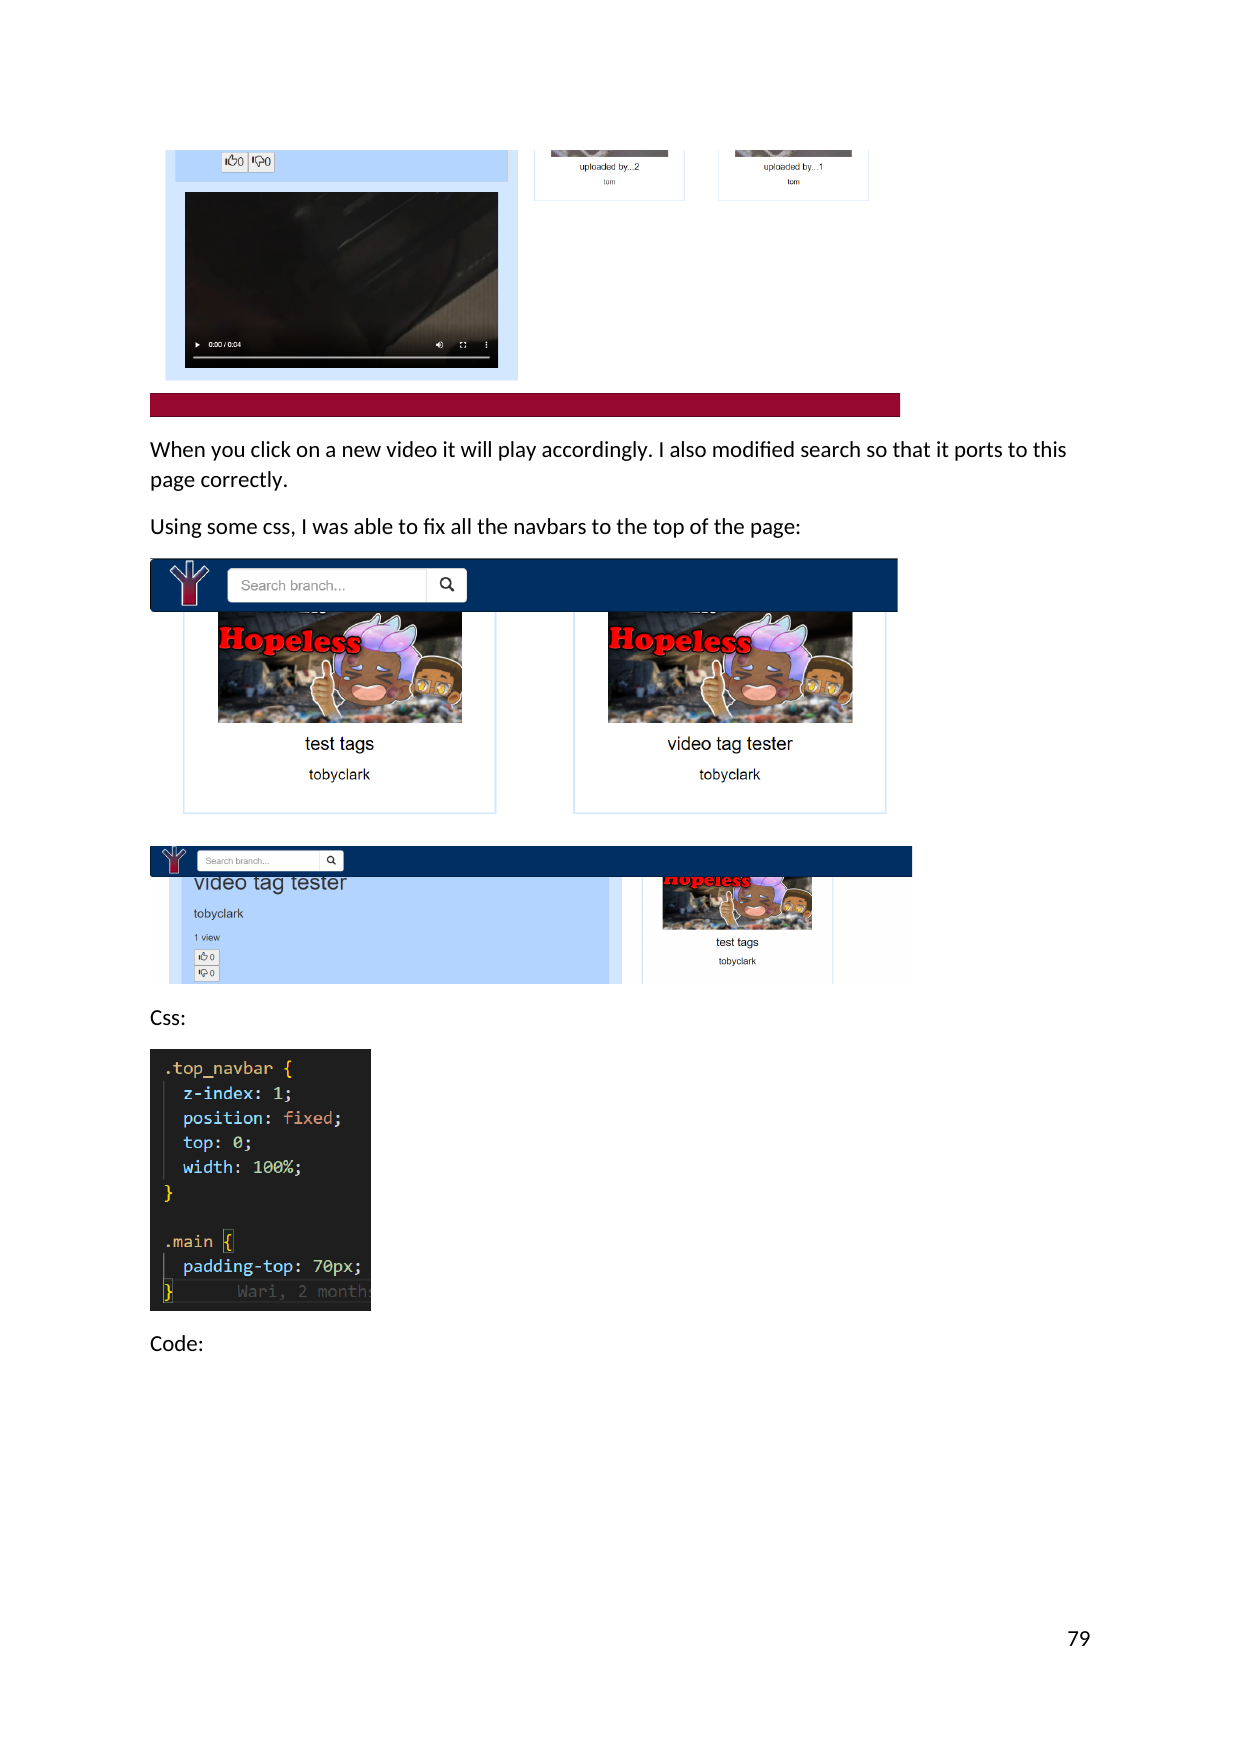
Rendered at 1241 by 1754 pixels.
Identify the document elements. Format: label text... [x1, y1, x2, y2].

picture [150, 558, 898, 828]
text Css: [150, 1003, 1090, 1031]
picture [150, 1049, 371, 1311]
text Using some css, I was able to fix all the navbars to the top of the page: [150, 512, 1090, 540]
picture [150, 150, 901, 417]
text When you click on a new video it will play accordingly. I also modified search so that it ports to this page correctly. [150, 435, 1090, 493]
text Code: [150, 1329, 1090, 1357]
picture [150, 846, 913, 984]
